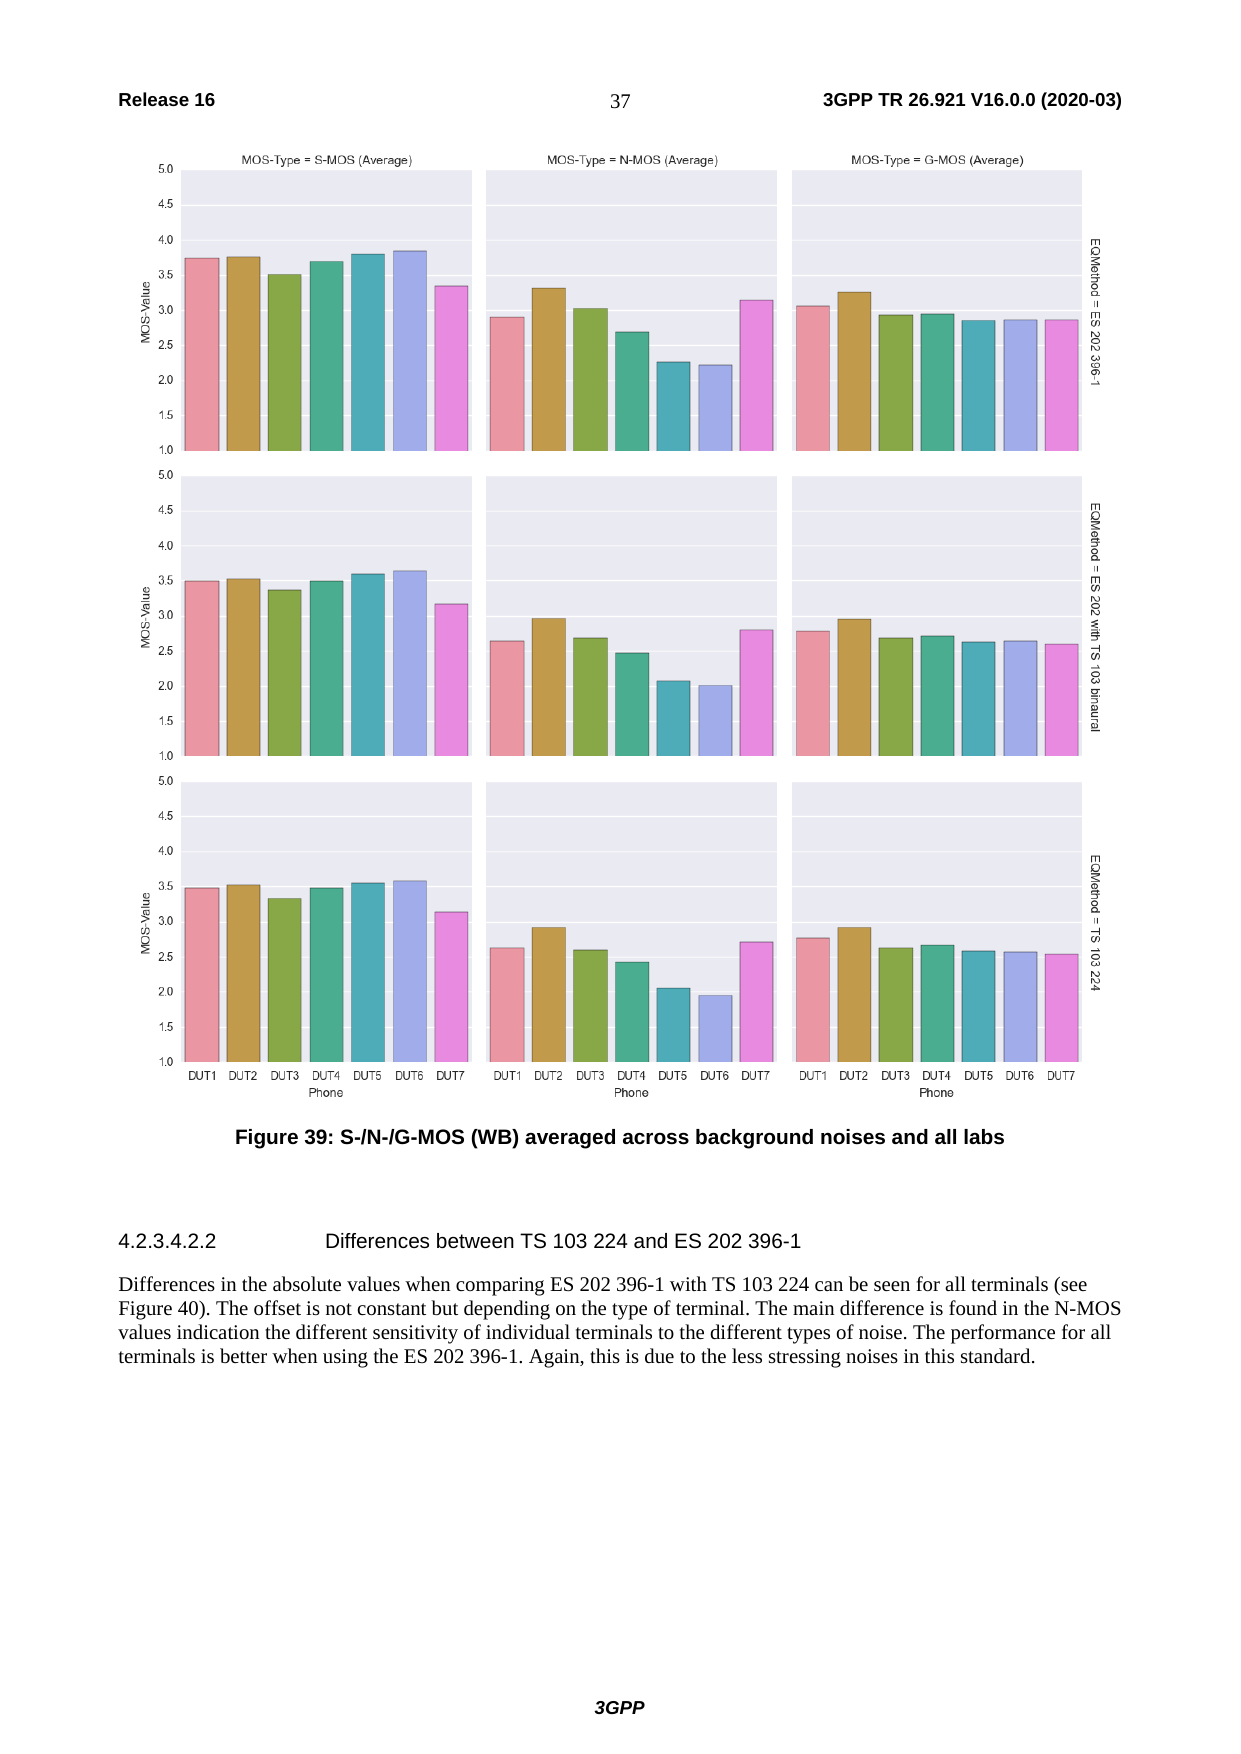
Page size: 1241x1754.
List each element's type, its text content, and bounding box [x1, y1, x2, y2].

text 4.2.3.4.2.2 Differences between TS 103 224 and ES 202 396-1 [118, 1229, 1122, 1253]
text Figure 39: S-/N-/G-MOS (WB) averaged across background noises and all labs [118, 1124, 1122, 1148]
picture [133, 147, 1107, 1106]
text Differences in the absolute values when comparing ES 202 396-1 with TS 103 224 can be seen for all terminals (see Figure 40). The offset is not constant but depending on the type of terminal. The main difference is found in the N-MOS values indication the different sensitivity of individual terminals to the different types of noise. The performance for all terminals is better when using the ES 202 396-1. Again, this is due to the less stressing noises in this standard. [118, 1271, 1122, 1368]
